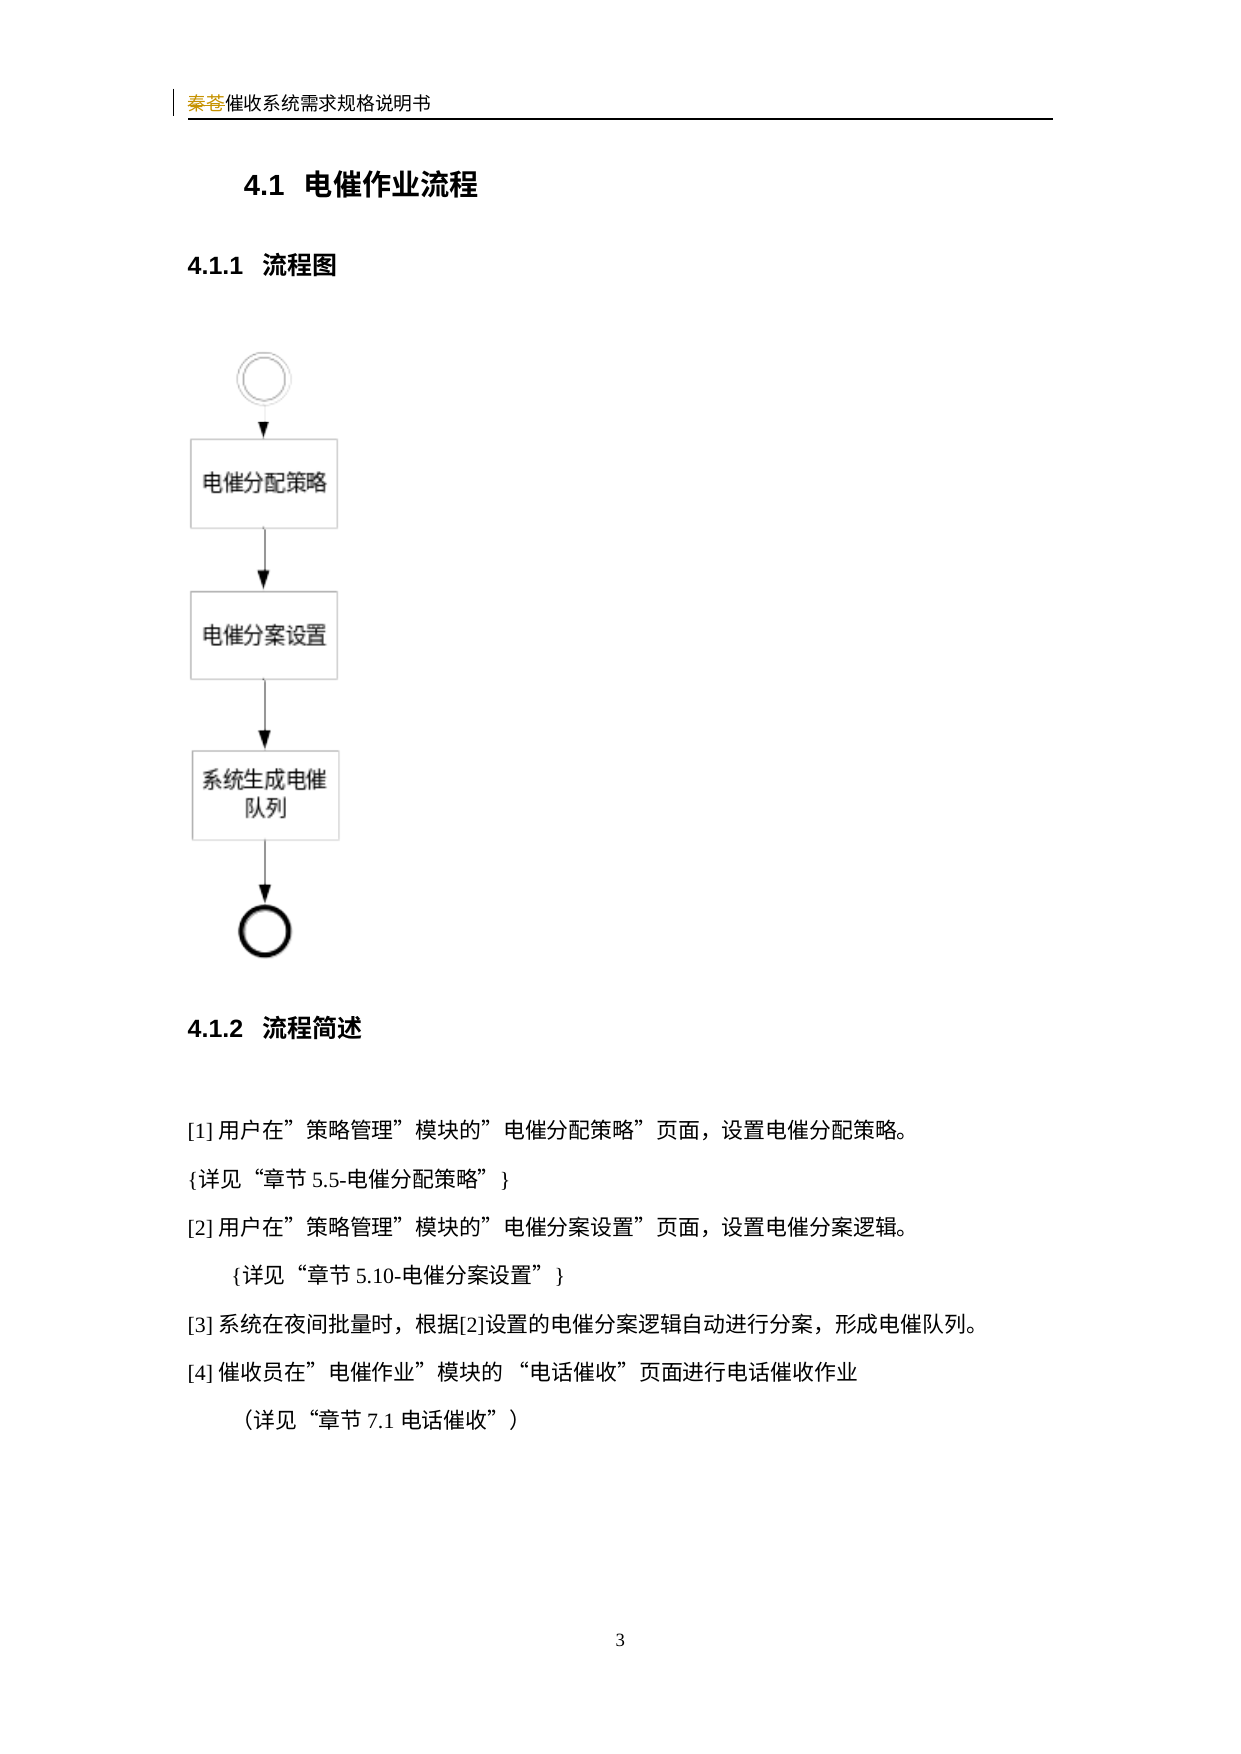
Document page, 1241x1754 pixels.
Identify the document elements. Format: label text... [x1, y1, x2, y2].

subtitle 流程简述 [187, 994, 1053, 1059]
text [3] 系统在夜间批量时，根据[2]设置的电催分案逻辑自动进行分案，形成电催队列。 [187, 1306, 1053, 1339]
text [1] 用户在”策略管理”模块的”电催分配策略”页面，设置电催分配策略。 [187, 1113, 1053, 1146]
subtitle 电催作业流程 [244, 162, 1053, 204]
text （详见“章节7.1 电话催收”） [187, 1403, 1053, 1436]
subtitle 流程图 [187, 231, 1053, 296]
text {详见“章节5.5-电催分配策略”} [187, 1161, 1053, 1194]
text {详见“章节5.10-电催分案设置”} [187, 1258, 1053, 1291]
text [2] 用户在”策略管理”模块的”电催分案设置”页面，设置电催分案逻辑。 [187, 1210, 1053, 1242]
text [4] 催收员在”电催作业”模块的 “电话催收”页面进行电话催收作业 [187, 1355, 1053, 1387]
